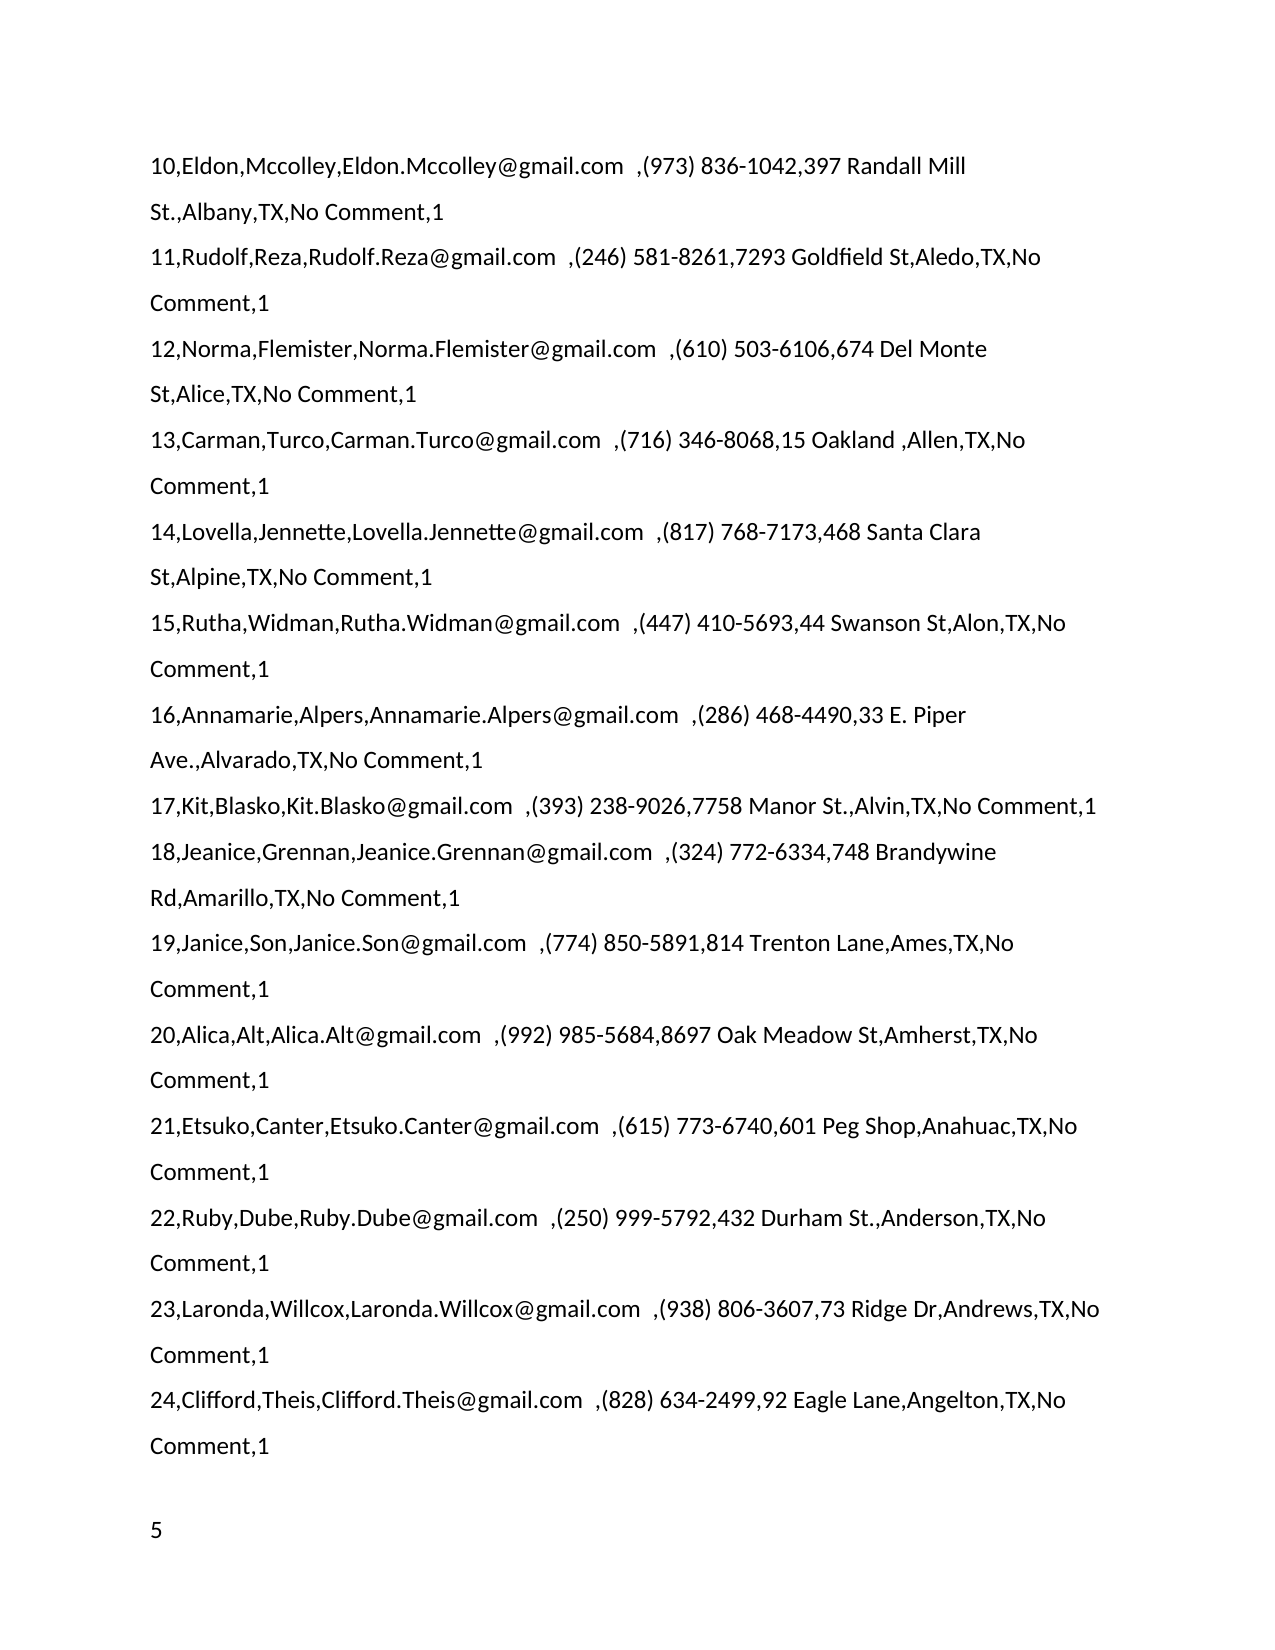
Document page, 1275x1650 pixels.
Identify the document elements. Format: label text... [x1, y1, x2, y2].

text 18,Jeanice,Grennan,Jeanice.Grennan@gmail.com ,(324) 772-6334,748 Brandywine Rd,Amarillo,TX,No Comment,1 [150, 836, 1125, 912]
text 22,Ruby,Dube,Ruby.Dube@gmail.com ,(250) 999-5792,432 Durham St.,Anderson,TX,No Comment,1 [150, 1202, 1125, 1278]
text 20,Alica,Alt,Alica.Alt@gmail.com ,(992) 985-5684,8697 Oak Meadow St,Amherst,TX,No Comment,1 [150, 1019, 1125, 1095]
text 11,Rudolf,Reza,Rudolf.Reza@gmail.com ,(246) 581-8261,7293 Goldfield St,Aledo,TX,No Comment,1 [150, 241, 1125, 318]
text 12,Norma,Flemister,Norma.Flemister@gmail.com ,(610) 503-6106,674 Del Monte St,Alice,TX,No Comment,1 [150, 333, 1125, 409]
text 16,Annamarie,Alpers,Annamarie.Alpers@gmail.com ,(286) 468-4490,33 E. Piper Ave.,Alvarado,TX,No Comment,1 [150, 699, 1125, 775]
text 21,Etsuko,Canter,Etsuko.Canter@gmail.com ,(615) 773-6740,601 Peg Shop,Anahuac,TX,No Comment,1 [150, 1110, 1125, 1187]
text 19,Janice,Son,Janice.Son@gmail.com ,(774) 850-5891,814 Trenton Lane,Ames,TX,No Comment,1 [150, 927, 1125, 1004]
text 14,Lovella,Jennette,Lovella.Jennette@gmail.com ,(817) 768-7173,468 Santa Clara St,Alpine,TX,No Comment,1 [150, 516, 1125, 592]
text 17,Kit,Blasko,Kit.Blasko@gmail.com ,(393) 238-9026,7758 Manor St.,Alvin,TX,No Comment,1 [150, 790, 1125, 821]
text 15,Rutha,Widman,Rutha.Widman@gmail.com ,(447) 410-5693,44 Swanson St,Alon,TX,No Comment,1 [150, 607, 1125, 683]
text 13,Carman,Turco,Carman.Turco@gmail.com ,(716) 346-8068,15 Oakland ,Allen,TX,No Comment,1 [150, 424, 1125, 501]
text 23,Laronda,Willcox,Laronda.Willcox@gmail.com ,(938) 806-3607,73 Ridge Dr,Andrews,TX,No Comment,1 [150, 1293, 1125, 1369]
text 10,Eldon,Mccolley,Eldon.Mccolley@gmail.com ,(973) 836-1042,397 Randall Mill St.,Albany,TX,No Comment,1 [150, 150, 1125, 226]
text 24,Clifford,Theis,Clifford.Theis@gmail.com ,(828) 634-2499,92 Eagle Lane,Angelton,TX,No Comment,1 [150, 1385, 1125, 1461]
